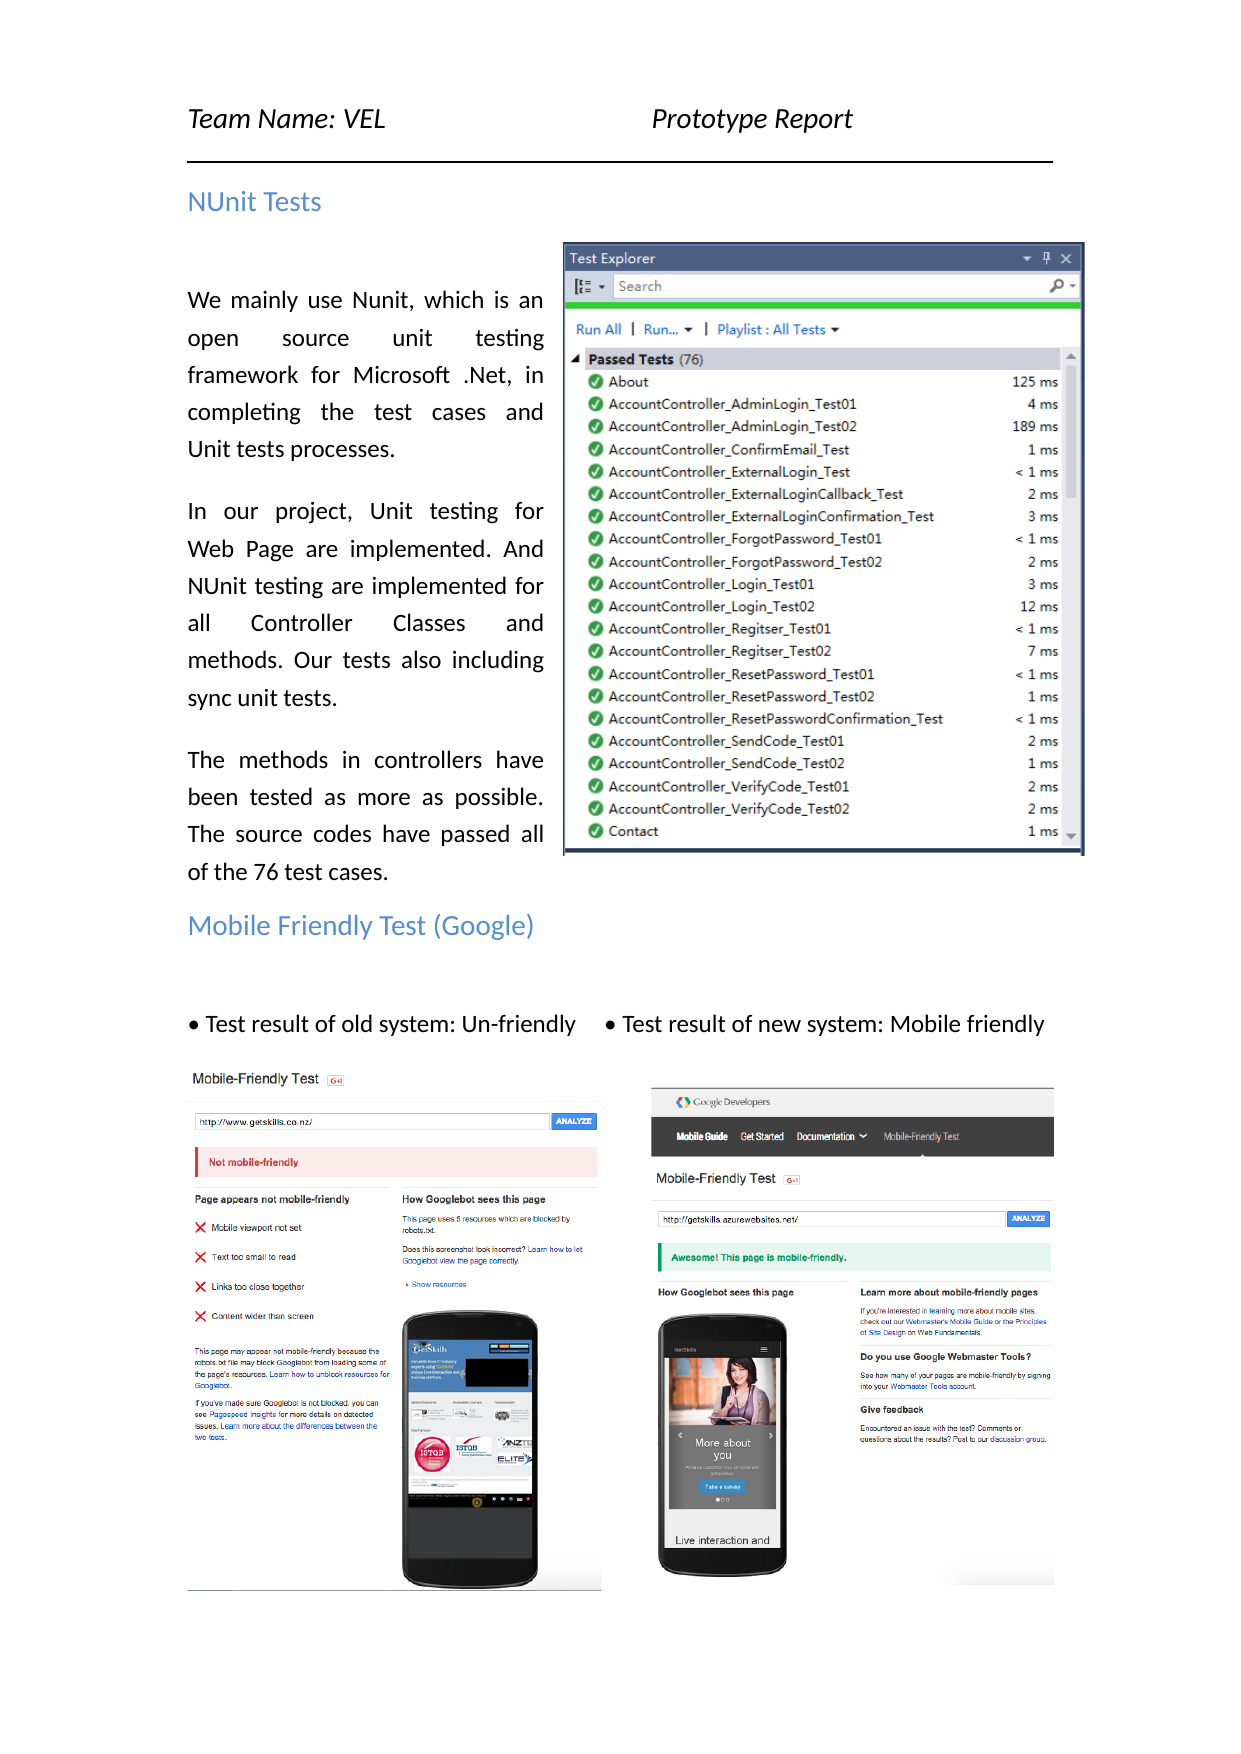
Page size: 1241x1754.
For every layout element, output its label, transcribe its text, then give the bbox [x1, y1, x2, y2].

picture [187, 1065, 602, 1591]
text NUnit Tests [187, 168, 1053, 233]
text In our project, Unit testing for Web Page are implemented. And NUnit testing are implemented for all Controller Classes and methods. Our tests also including sync unit tests. [187, 494, 1053, 713]
text Mobile Friendly Test (Google) [187, 892, 1053, 957]
text We mainly use Nunit, which is an open source unit testing framework for Microsoft .Net, in completing the test cases and Unit tests processes. [187, 283, 1053, 465]
text The methods in controllers have been tested as more as possible. The source codes have passed all of the 76 test cases. [187, 743, 1053, 887]
picture [651, 1087, 1054, 1585]
picture [563, 242, 1085, 856]
text • Test result of old system: Un-friendly • Test result of new system: Mobile friendly [187, 1007, 1053, 1039]
